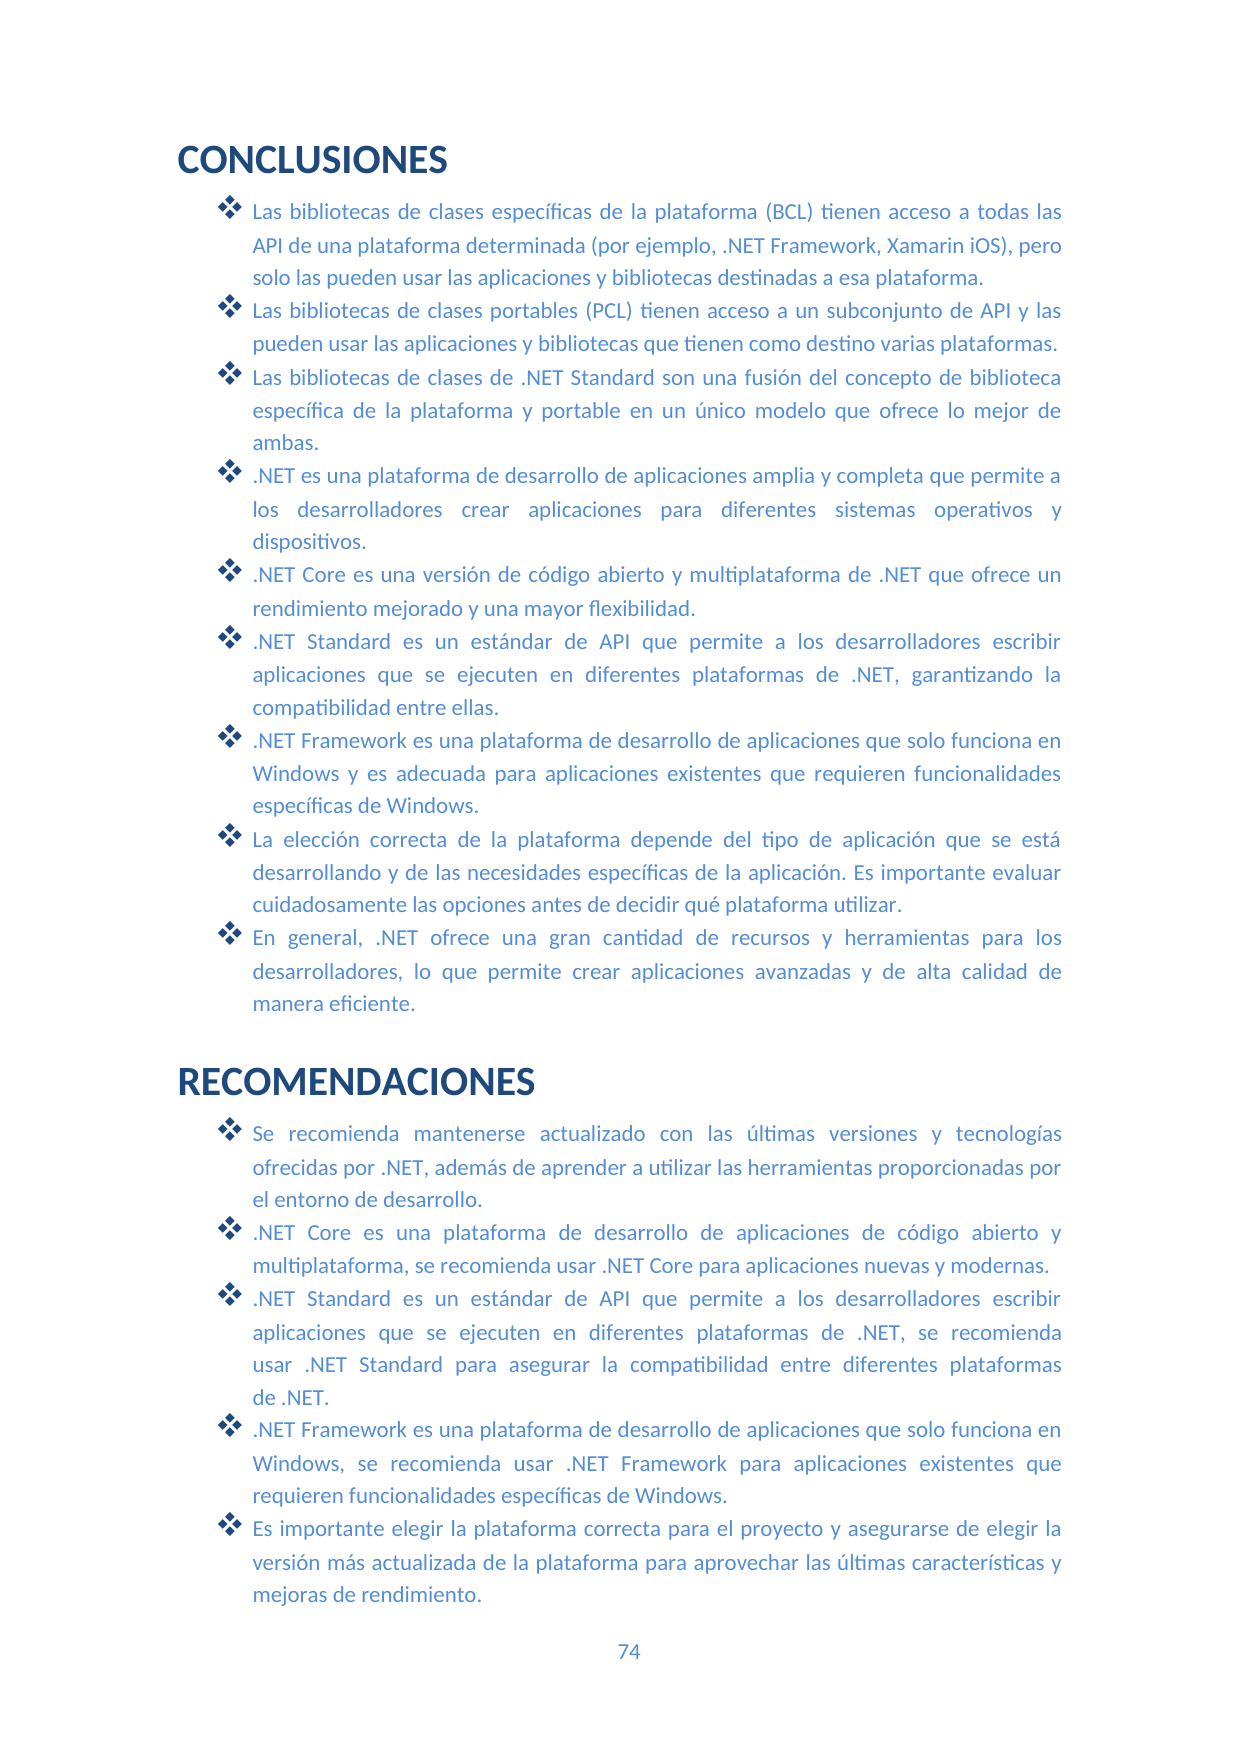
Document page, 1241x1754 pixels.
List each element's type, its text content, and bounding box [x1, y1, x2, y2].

list .NET Standard es un estándar de API que permite a los desarrolladores escribir aplicaciones que se ejecuten en diferentes plataformas de .NET, se recomienda usar .NET Standard para asegurar la compatibilidad entre diferentes plataformas de .NET. [215, 1284, 1063, 1411]
list .NET Core es una plataforma de desarrollo de aplicaciones de código abierto y multiplataforma, se recomienda usar .NET Core para aplicaciones nuevas y modernas. [215, 1217, 1063, 1279]
list En general, .NET ofrece una gran cantidad de recursos y herramientas para los desarrolladores, lo que permite crear aplicaciones avanzadas y de alta calidad de manera eficiente. [215, 923, 1063, 1017]
list Las bibliotecas de clases específicas de la plataforma (BCL) tienen acceso a todas las API de una plataforma determinada (por ejemplo, .NET Framework, Xamarin iOS), pero solo las pueden usar las aplicaciones y bibliotecas destinadas a esa plataforma. [215, 196, 1063, 291]
subtitle CONCLUSIONES [177, 133, 1063, 184]
list Las bibliotecas de clases de .NET Standard son una fusión del concepto de biblioteca específica de la plataforma y portable en un único modelo que ofrece lo mejor de ambas. [215, 362, 1063, 456]
list .NET es una plataforma de desarrollo de aplicaciones amplia y completa que permite a los desarrolladores crear aplicaciones para diferentes sistemas operativos y dispositivos. [215, 461, 1063, 555]
list .NET Framework es una plataforma de desarrollo de aplicaciones que solo funciona en Windows, se recomienda usar .NET Framework para aplicaciones existentes que requieren funcionalidades específicas de Windows. [215, 1415, 1063, 1509]
list .NET Framework es una plataforma de desarrollo de aplicaciones que solo funciona en Windows y es adecuada para aplicaciones existentes que requieren funcionalidades específicas de Windows. [215, 725, 1063, 820]
list Las bibliotecas de clases portables (PCL) tienen acceso a un subconjunto de API y las pueden usar las aplicaciones y bibliotecas que tienen como destino varias plataformas. [215, 295, 1063, 358]
list Se recomienda mantenerse actualizado con las últimas versiones y tecnologías ofrecidas por .NET, además de aprender a utilizar las herramientas proporcionadas por el entorno de desarrollo. [215, 1118, 1063, 1213]
list .NET Standard es un estándar de API que permite a los desarrolladores escribir aplicaciones que se ejecuten en diferentes plataformas de .NET, garantizando la compatibilidad entre ellas. [215, 626, 1063, 721]
list La elección correcta de la plataforma depende del tipo de aplicación que se está desarrollando y de las necesidades específicas de la aplicación. Es importante evaluar cuidadosamente las opciones antes de decidir qué plataforma utilizar. [215, 824, 1063, 918]
list .NET Core es una versión de código abierto y multiplataforma de .NET que ofrece un rendimiento mejorado y una mayor flexibilidad. [215, 559, 1063, 622]
subtitle RECOMENDACIONES [177, 1055, 1063, 1106]
list Es importante elegir la plataforma correcta para el proyecto y asegurarse de elegir la versión más actualizada de la plataforma para aprovechar las últimas características y mejoras de rendimiento. [215, 1514, 1063, 1608]
